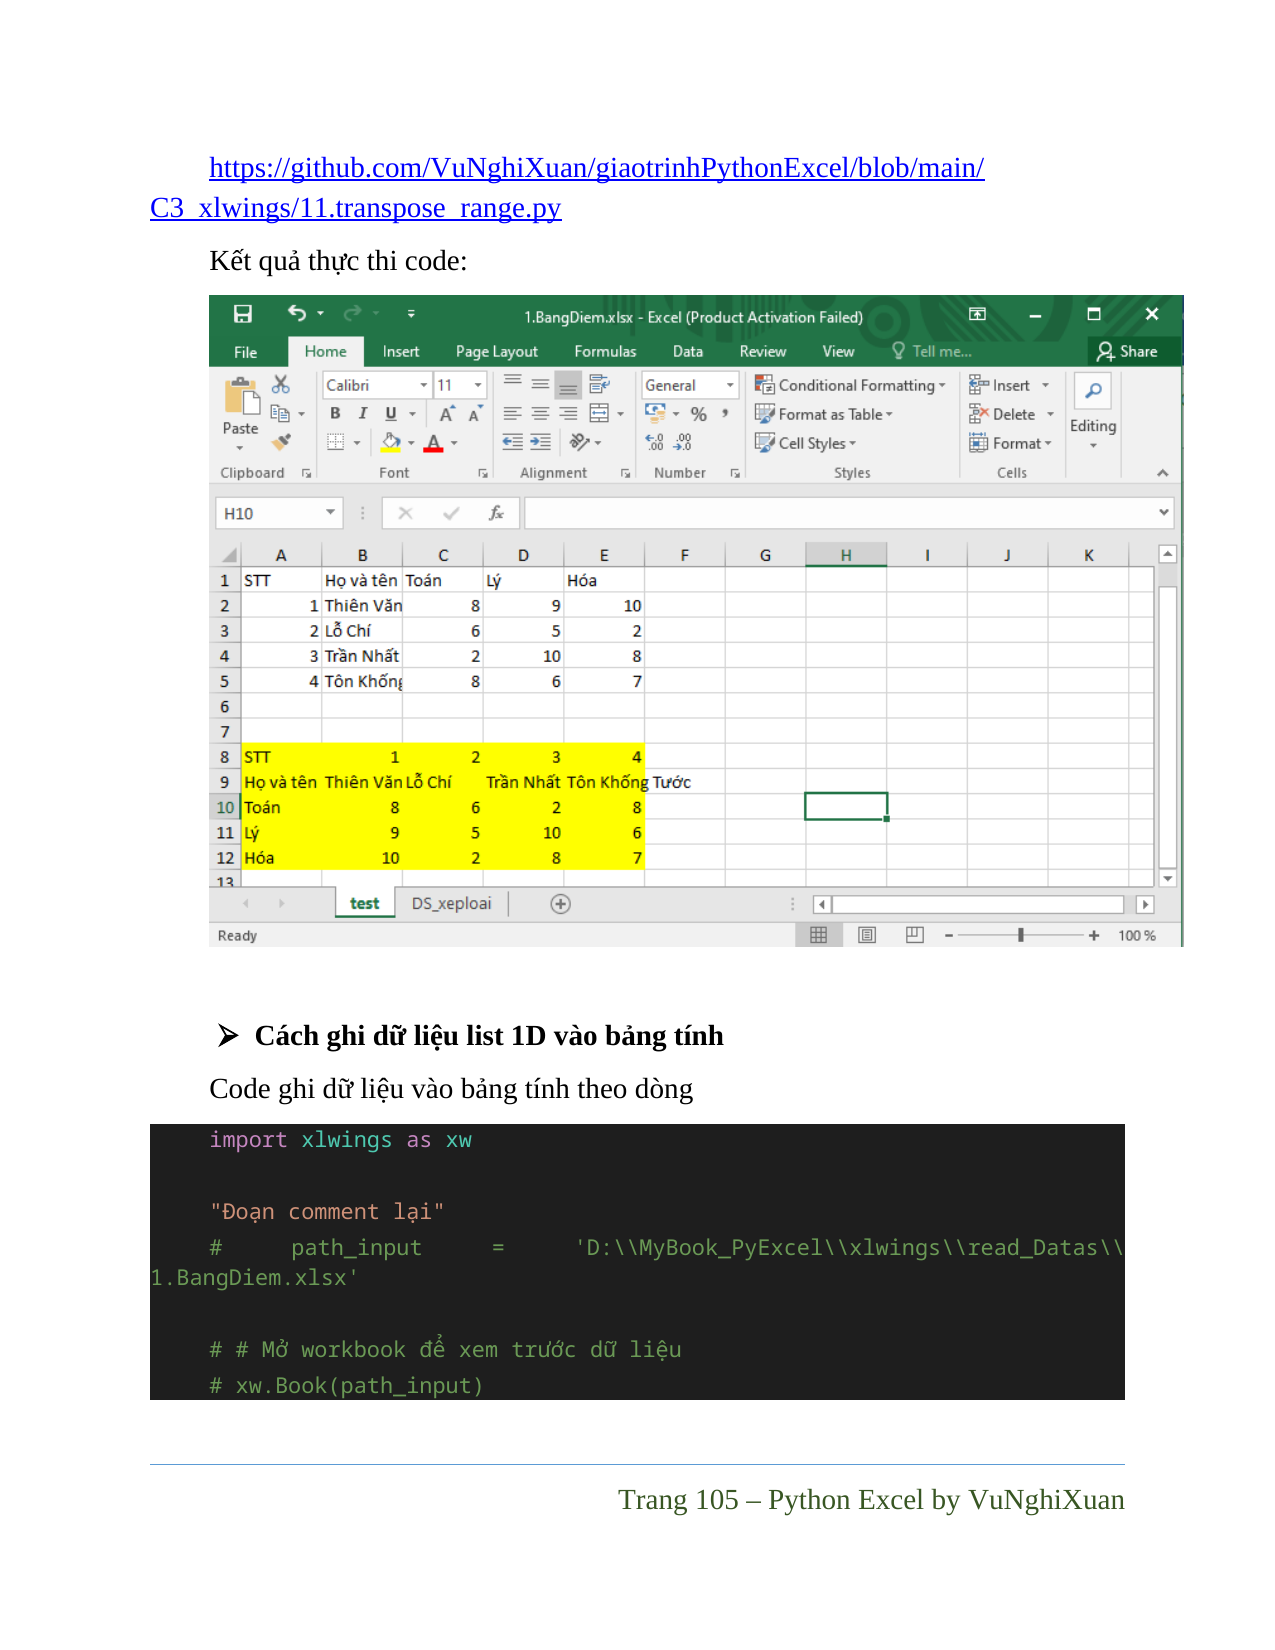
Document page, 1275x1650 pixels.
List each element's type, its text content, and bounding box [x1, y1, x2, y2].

text # path_input = 'D:\\MyBook_PyExcel\\xlwings\\read_Datas\\1.BangDiem.xlsx' [150, 1232, 1125, 1292]
picture [209, 295, 1184, 947]
text # xw.Book(path_input) [150, 1370, 1125, 1400]
text import xlwings as xw [150, 1124, 1125, 1154]
text Kết quả thực thi code: [150, 243, 1125, 276]
text # # Mở workbook để xem trước dữ liệu [150, 1334, 1125, 1364]
text "Đoạn comment lại" [150, 1196, 1125, 1226]
text Code ghi dữ liệu vào bảng tính theo dòng [150, 1071, 1125, 1105]
text https://github.com/VuNghiXuan/giaotrinhPythonExcel/blob/main/C3_xlwings/11.transpose_range.py [150, 150, 1125, 224]
list Cách ghi dữ liệu list 1D vào bảng tính [217, 1018, 1125, 1052]
